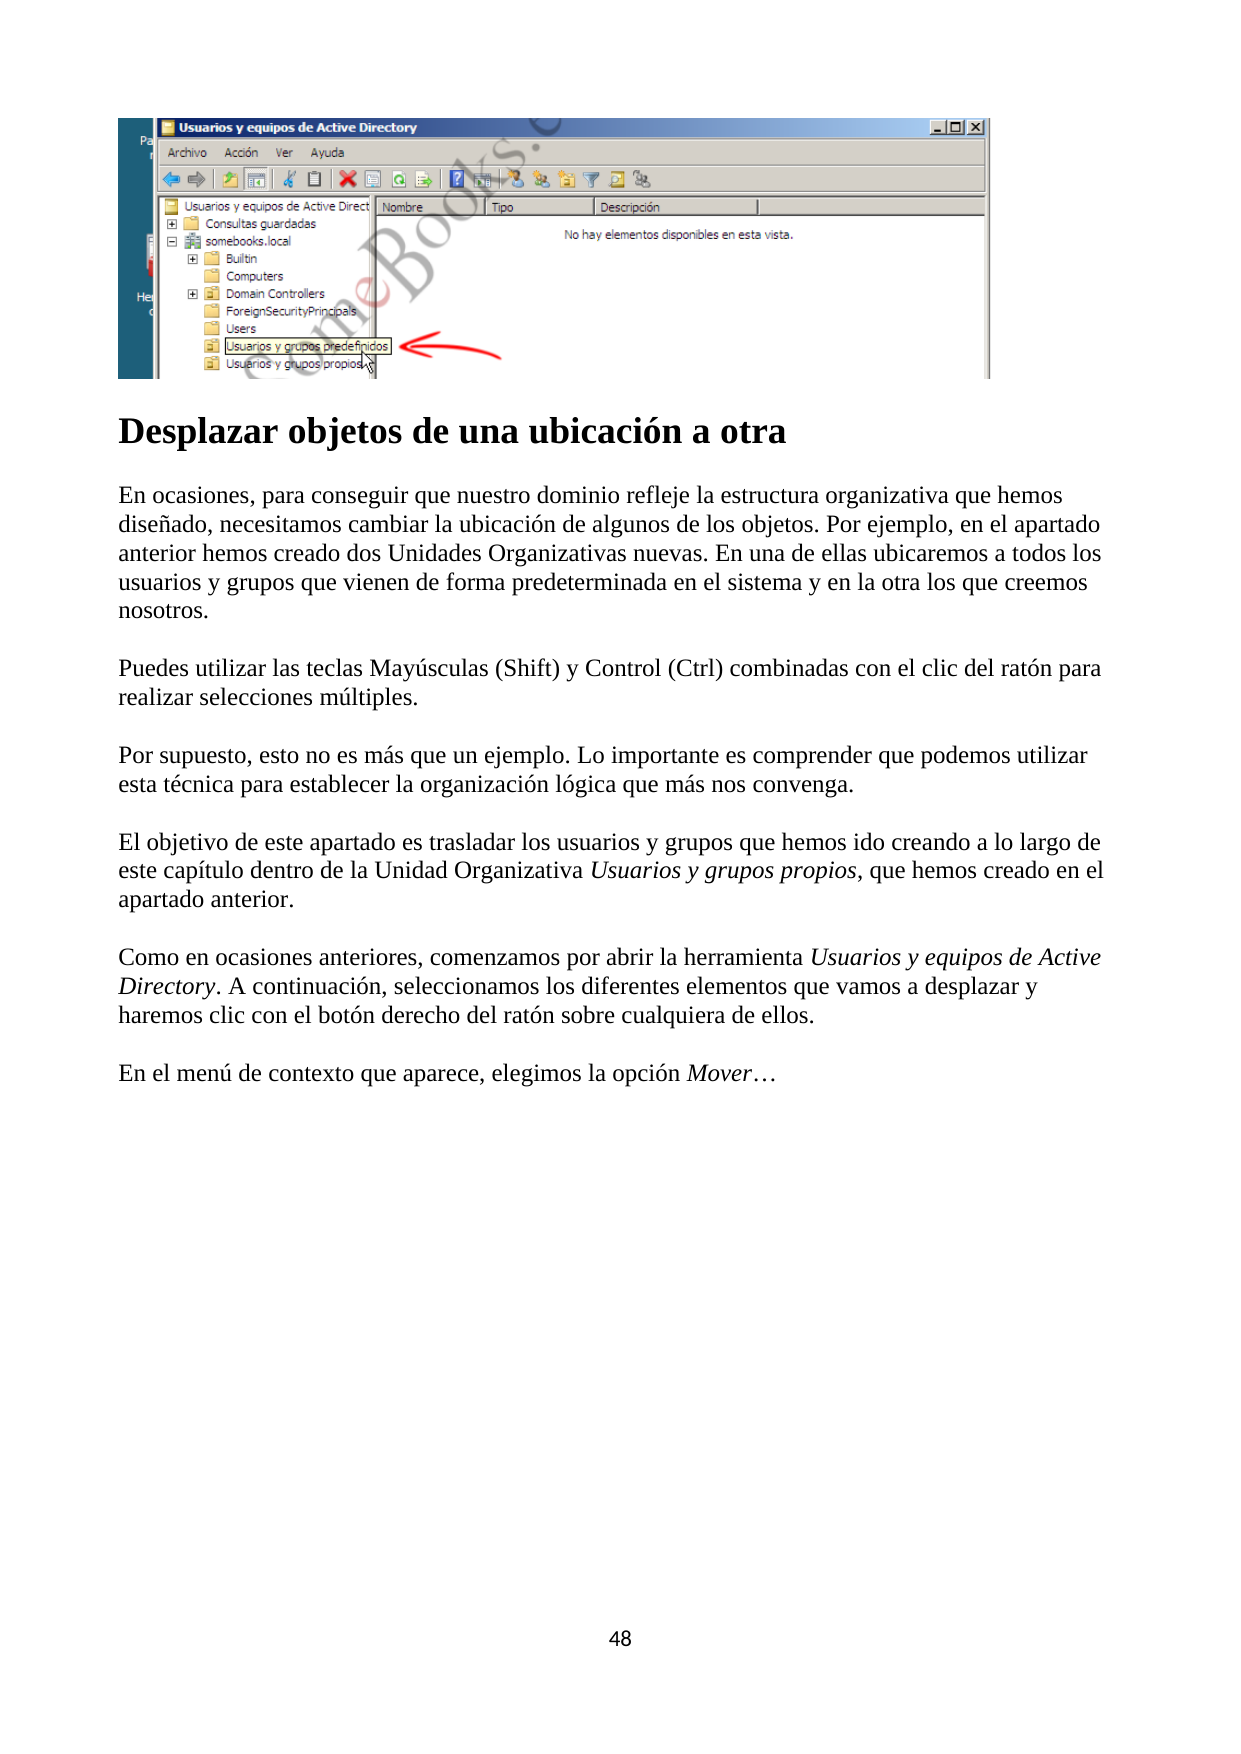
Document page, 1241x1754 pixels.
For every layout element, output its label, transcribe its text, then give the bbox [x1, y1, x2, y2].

text Como en ocasiones anteriores, comenzamos por abrir la herramienta Usuarios y equipos de Active Directory. A continuación, seleccionamos los diferentes elementos que vamos a desplazar y haremos clic con el botón derecho del ratón sobre cualquiera de ellos. [118, 942, 1122, 1028]
text Desplazar objetos de una ubicación a otra [118, 408, 1122, 451]
text En ocasiones, para conseguir que nuestro dominio refleje la estructura organizativa que hemos diseñado, necesitamos cambiar la ubicación de algunos de los objetos. Por ejemplo, en el apartado anterior hemos creado dos Unidades Organizativas nuevas. En una de ellas ubicaremos a todos los usuarios y grupos que vienen de forma predeterminada en el sistema y en la otra los que creemos nosotros. [118, 481, 1122, 624]
picture [118, 118, 990, 379]
text En el menú de contexto que aparece, elegimos la opción Mover… [118, 1058, 1122, 1086]
text Puedes utilizar las teclas Mayúsculas (Shift) y Control (Ctrl) combinadas con el clic del ratón para realizar selecciones múltiples. [118, 653, 1122, 711]
text Por supuesto, esto no es más que un ejemplo. Lo importante es comprender que podemos utilizar esta técnica para establecer la organización lógica que más nos convenga. [118, 740, 1122, 798]
text El objetivo de este apartado es trasladar los usuarios y grupos que hemos ido creando a lo largo de este capítulo dentro de la Unidad Organizativa Usuarios y grupos propios, que hemos creado en el apartado anterior. [118, 827, 1122, 913]
